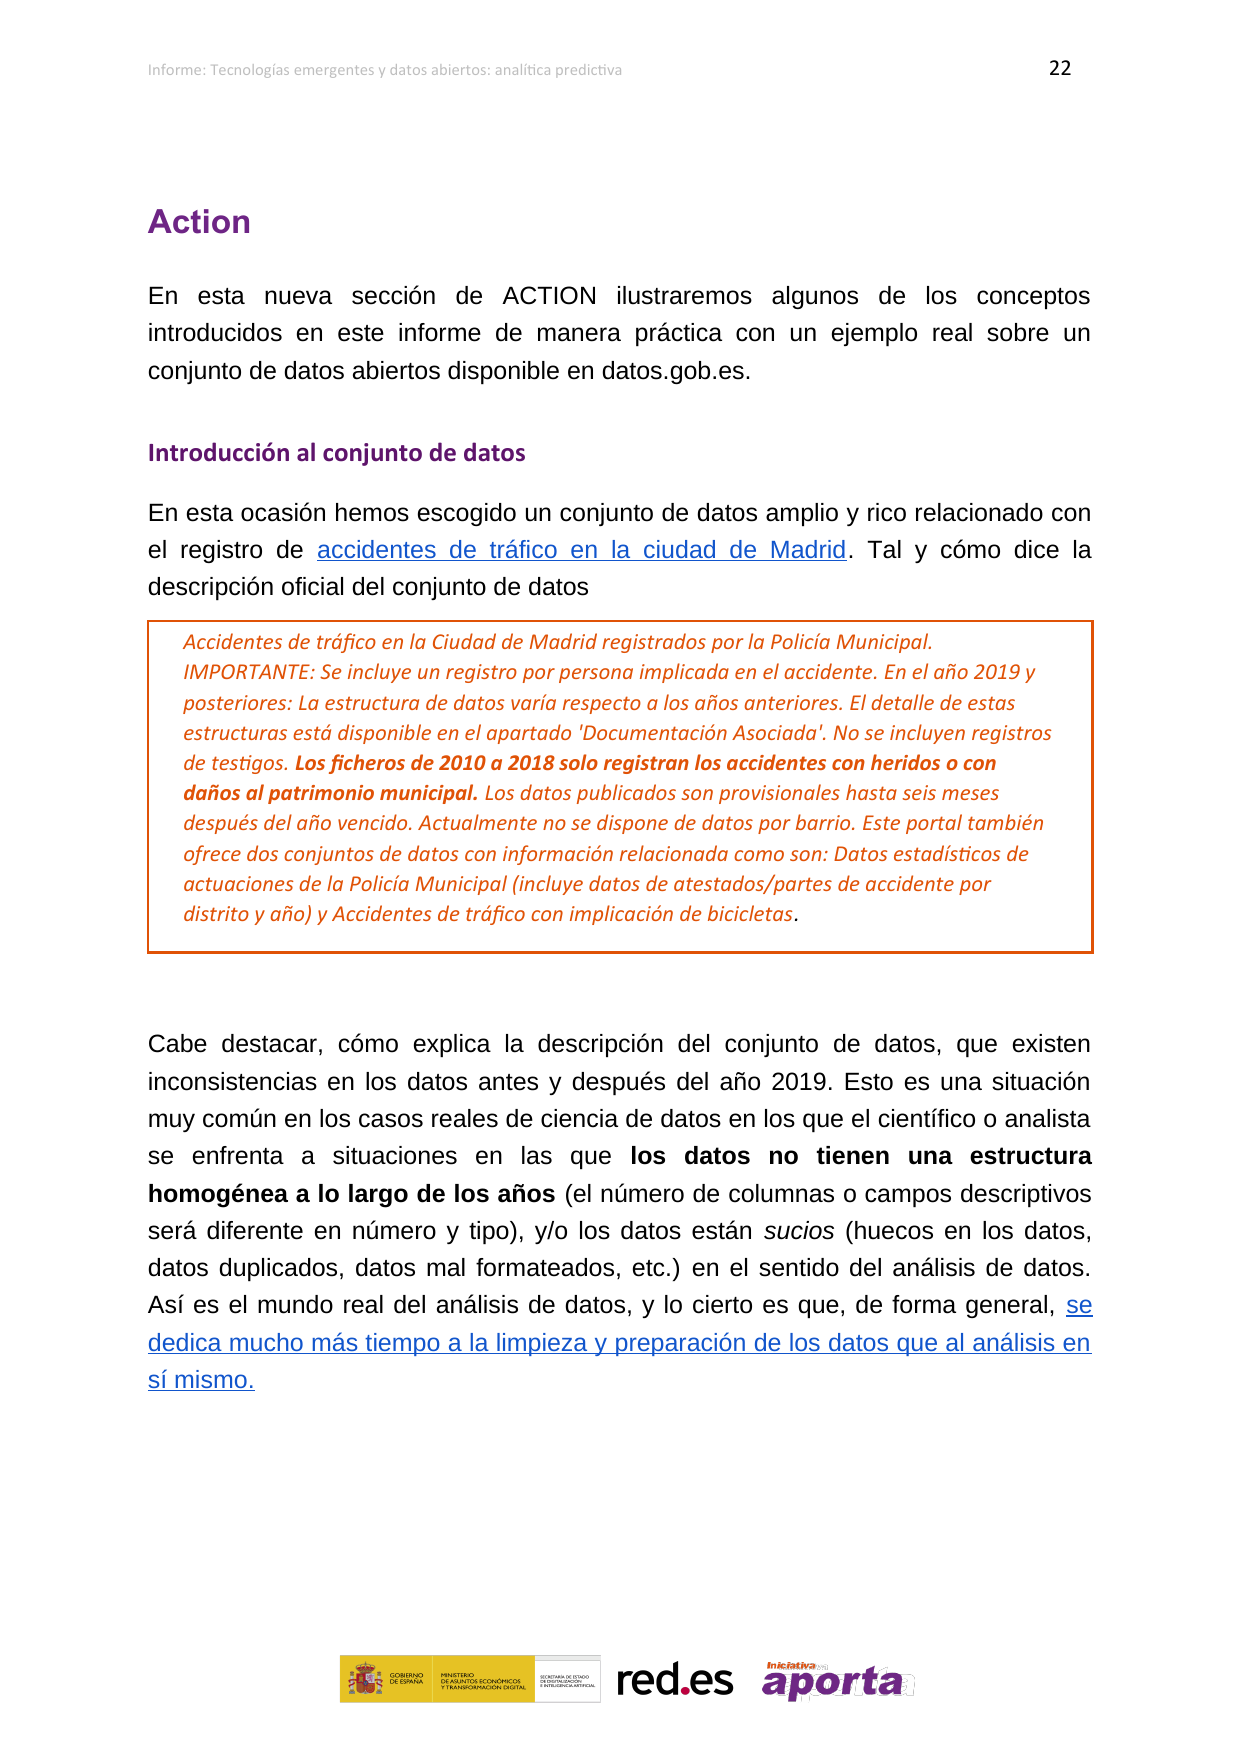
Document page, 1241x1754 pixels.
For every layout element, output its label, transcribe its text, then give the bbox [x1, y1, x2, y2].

subtitle Introducción al conjunto de datos [148, 435, 1092, 468]
subtitle Action [148, 202, 1092, 241]
text En esta ocasión hemos escogido un conjunto de datos amplio y rico relacionado con el registro de accidentes de tráfico en la ciudad de Madrid. Tal y cómo dice la descripción oficial del conjunto de datos [148, 498, 1092, 601]
picture [222, 1550, 915, 1754]
text En esta nueva sección de ACTION ilustraremos algunos de los conceptos introducidos en este informe de manera práctica con un ejemplo real sobre un conjunto de datos abiertos disponible en datos.gob.es. [148, 281, 1092, 384]
text Cabe destacar, cómo explica la descripción del conjunto de datos, que existen inconsistencias en los datos antes y después del año 2019. Esto es una situación muy común en los casos reales de ciencia de datos en los que el científico o analista se enfrenta a situaciones en las que los datos no tienen una estructura homogénea a lo largo de los años (el número de columnas o campos descriptivos será diferente en número y tipo), y/o los datos están sucios (huecos en los datos, datos duplicados, datos mal formateados, etc.) en el sentido del análisis de datos. Así es el mundo real del análisis de datos, y lo cierto es que, de forma general, se dedica mucho más tiempo a la limpieza y preparación de los datos que al análisis en sí mismo. [148, 1029, 1092, 1353]
